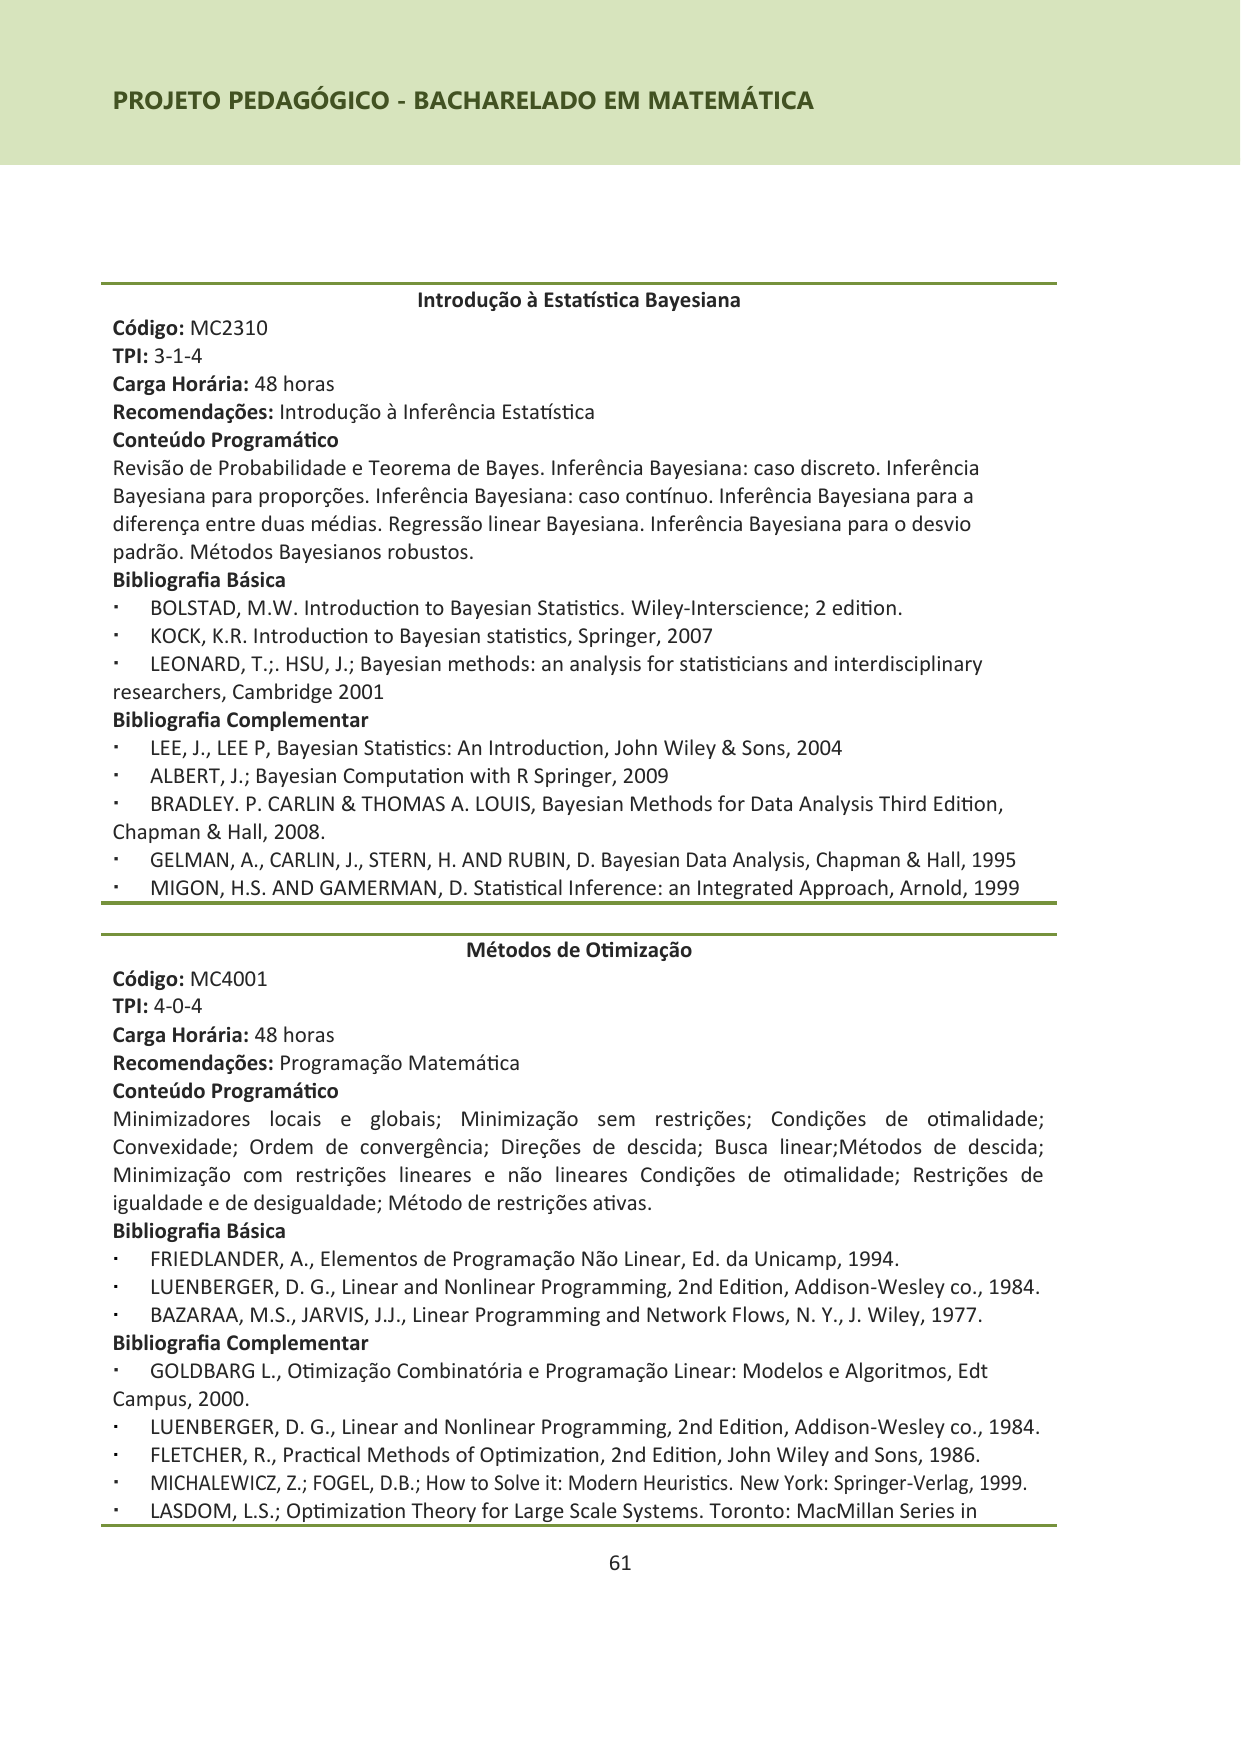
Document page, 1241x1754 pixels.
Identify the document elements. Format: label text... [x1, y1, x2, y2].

table_header Introdução à Estatística Bayesiana [101, 285, 1057, 313]
table_cell Código: MC2310 TPI: 3-1-4 Carga Horária: 48 horas Recomendações: Introdução à Inferência Estatística Conteúdo Programático Revisão de Probabilidade e Teorema de Bayes. Inferência Bayesiana: caso discreto. Inferência Bayesiana para proporções. Inferência Bayesiana: caso contínuo. Inferência Bayesiana para a diferença entre duas médias. Regressão linear Bayesiana. Inferência Bayesiana para o desvio padrão. Métodos Bayesianos robustos. Bibliografia Básica BOLSTAD, M.W. Introduction to Bayesian Statistics. Wiley-Interscience; 2 edition. KOCK, K.R. Introduction to Bayesian statistics, Springer, 2007 LEONARD, T.;. HSU, J.; Bayesian methods: an analysis for statisticians and interdisciplinary researchers, Cambridge 2001 Bibliografia Complementar LEE, J., LEE P, Bayesian Statistics: An Introduction, John Wiley & Sons, 2004 ALBERT, J.; Bayesian Computation with R Springer, 2009 BRADLEY. P. CARLIN & THOMAS A. LOUIS, Bayesian Methods for Data Analysis Third Edition, Chapman & Hall, 2008. GELMAN, A., CARLIN, J., STERN, H. AND RUBIN, D. Bayesian Data Analysis, Chapman & Hall, 1995 MIGON, H.S. AND GAMERMAN, D. Statistical Inference: an Integrated Approach, Arnold, 1999 [101, 313, 1057, 901]
table_header Métodos de Otimização [101, 936, 1057, 964]
